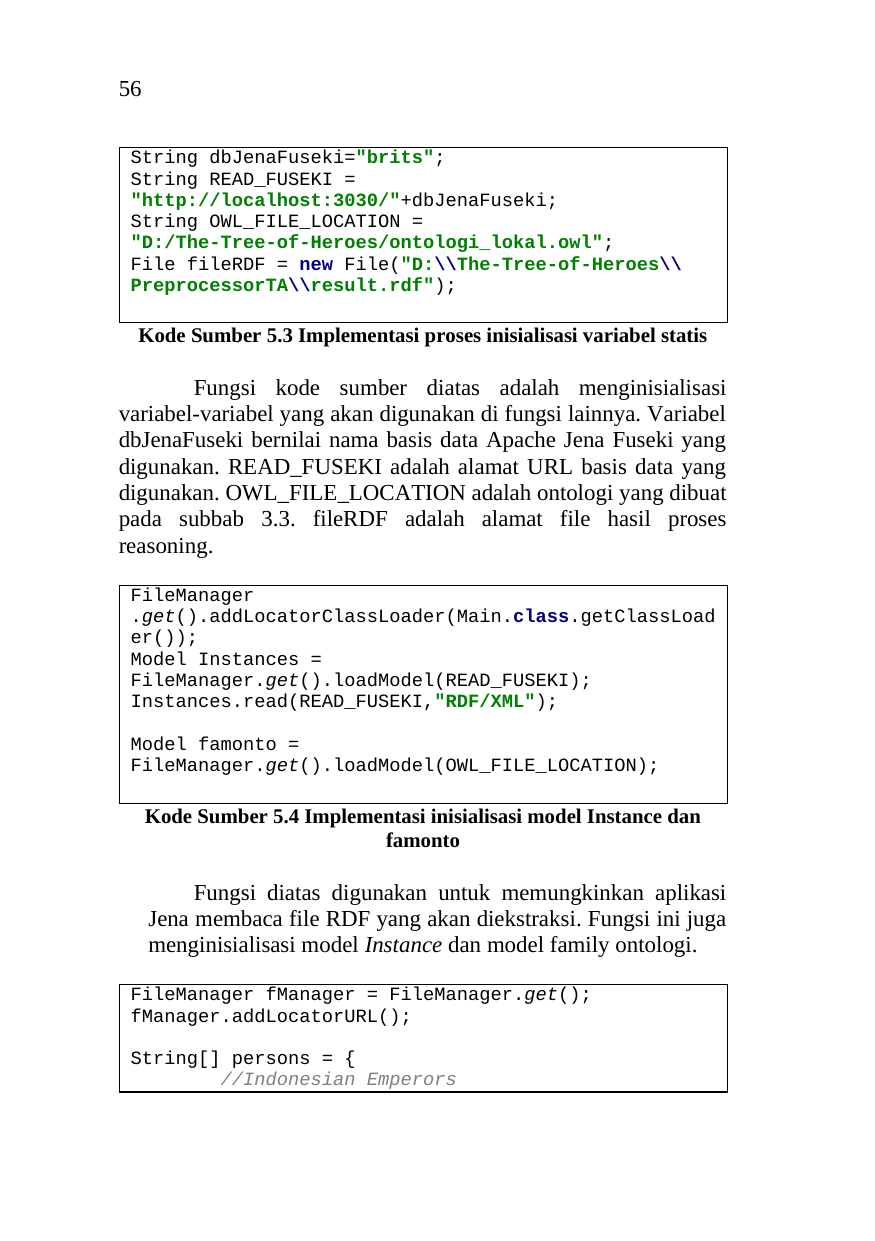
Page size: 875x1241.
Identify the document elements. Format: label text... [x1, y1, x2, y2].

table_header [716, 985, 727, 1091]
table_header String dbJenaFuseki="brits"; String READ_FUSEKI = "http://localhost:3030/"+dbJenaFuseki; String OWL_FILE_LOCATION = "D:/The-Tree-of-Heroes/ontologi_lokal.owl"; File fileRDF = new File("D:\\The-Tree-of-Heroes\\PreprocessorTA\\result.rdf"); [120, 148, 727, 322]
text Fungsi diatas digunakan untuk memungkinkan aplikasi Jena membaca file RDF yang akan diekstraksi. Fungsi ini juga menginisialisasi model Instance dan model family ontologi. [148, 879, 727, 958]
text Fungsi kode sumber diatas adalah menginisialisasi variabel-variabel yang akan digunakan di fungsi lainnya. Variabel dbJenaFuseki bernilai nama basis data Apache Jena Fuseki yang digunakan. READ_FUSEKI adalah alamat URL basis data yang digunakan. OWL_FILE_LOCATION adalah ontologi yang dibuat pada subbab 3.3. fileRDF adalah alamat file hasil proses reasoning. [118, 374, 727, 558]
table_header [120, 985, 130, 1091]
table_header FileManager.get().addLocatorClassLoader(Main.class.getClassLoader()); Model Instances = FileManager.get().loadModel(READ_FUSEKI); Instances.read(READ_FUSEKI,"RDF/XML"); Model famonto = FileManager.get().loadModel(OWL_FILE_LOCATION); [120, 586, 727, 803]
